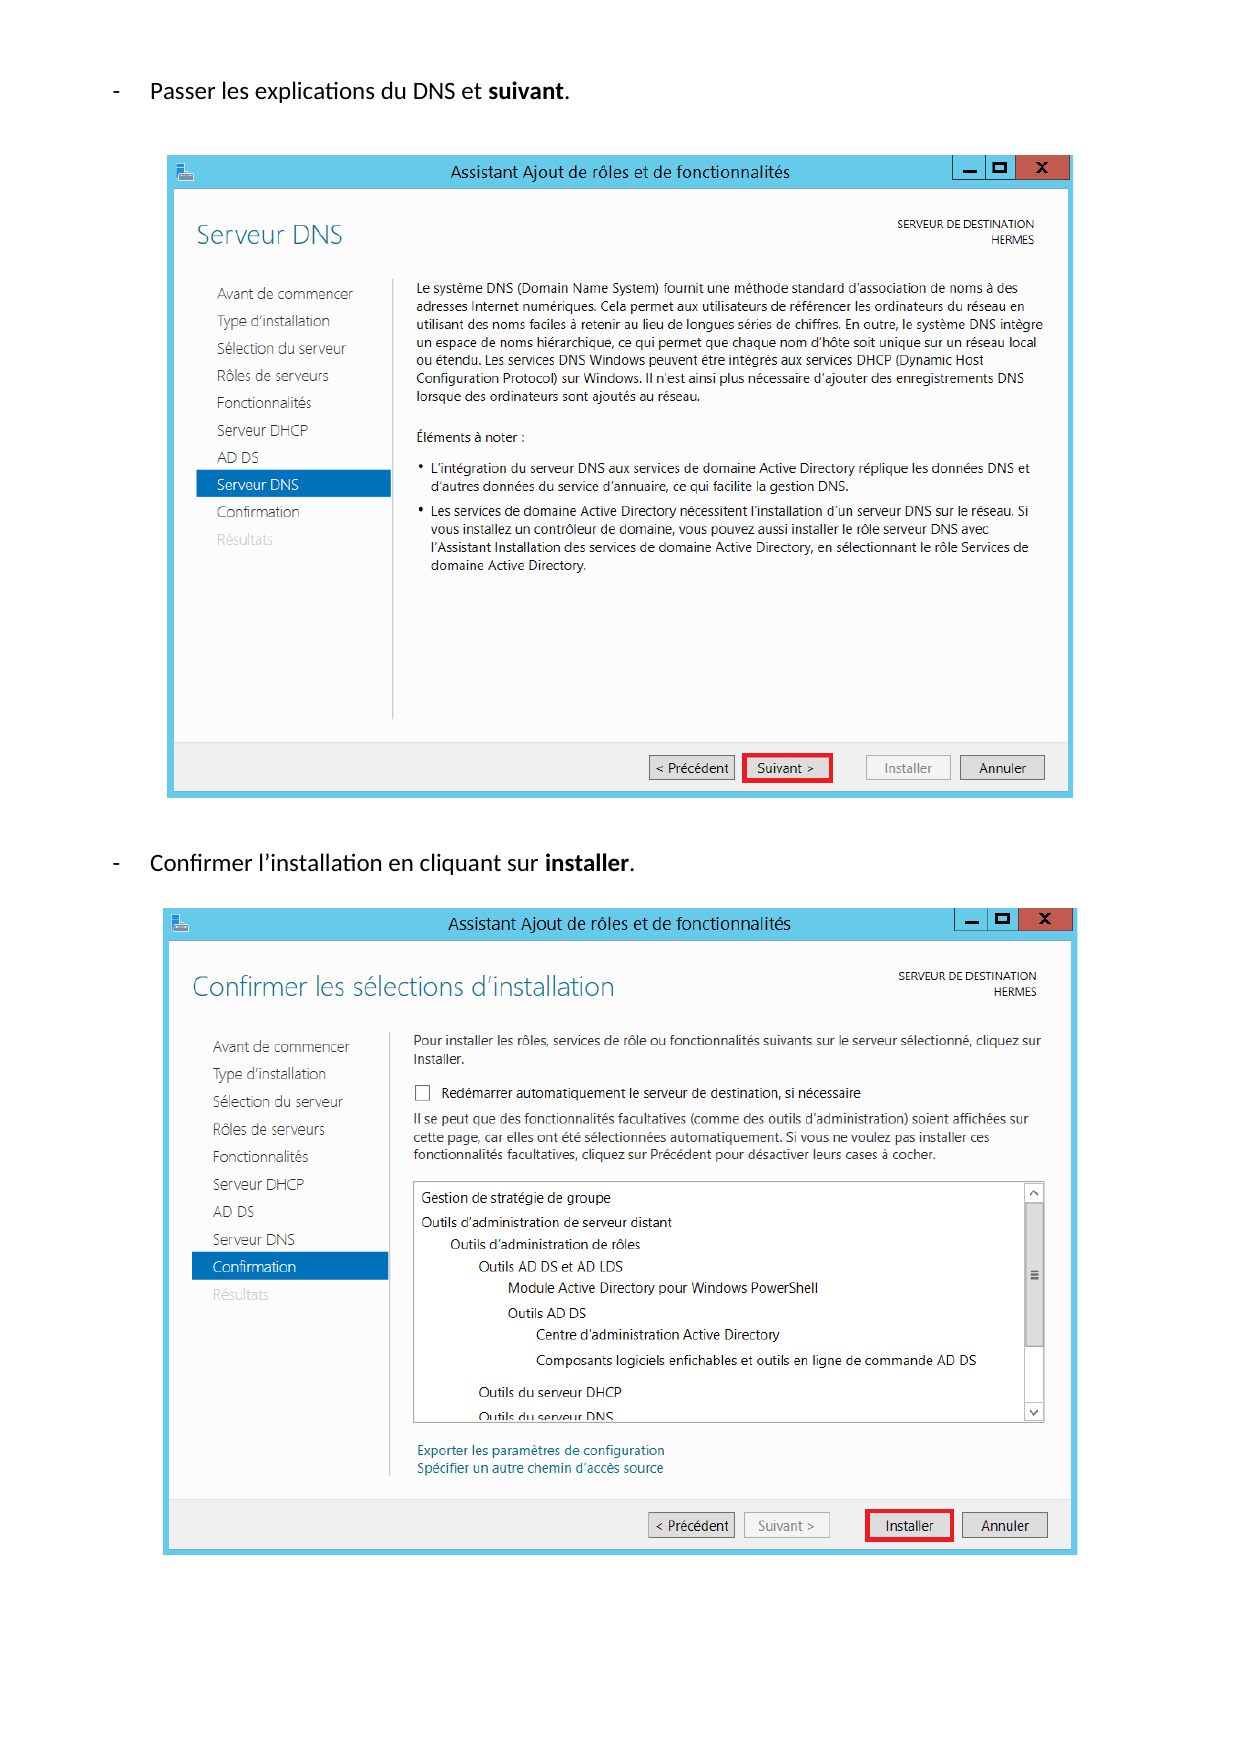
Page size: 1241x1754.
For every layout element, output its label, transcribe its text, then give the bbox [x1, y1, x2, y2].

picture [167, 155, 1074, 798]
list Confirmer l’installation en cliquant sur installer. [112, 847, 1165, 878]
list Passer les explications du DNS et suivant. [112, 75, 1165, 106]
picture [162, 908, 1078, 1555]
